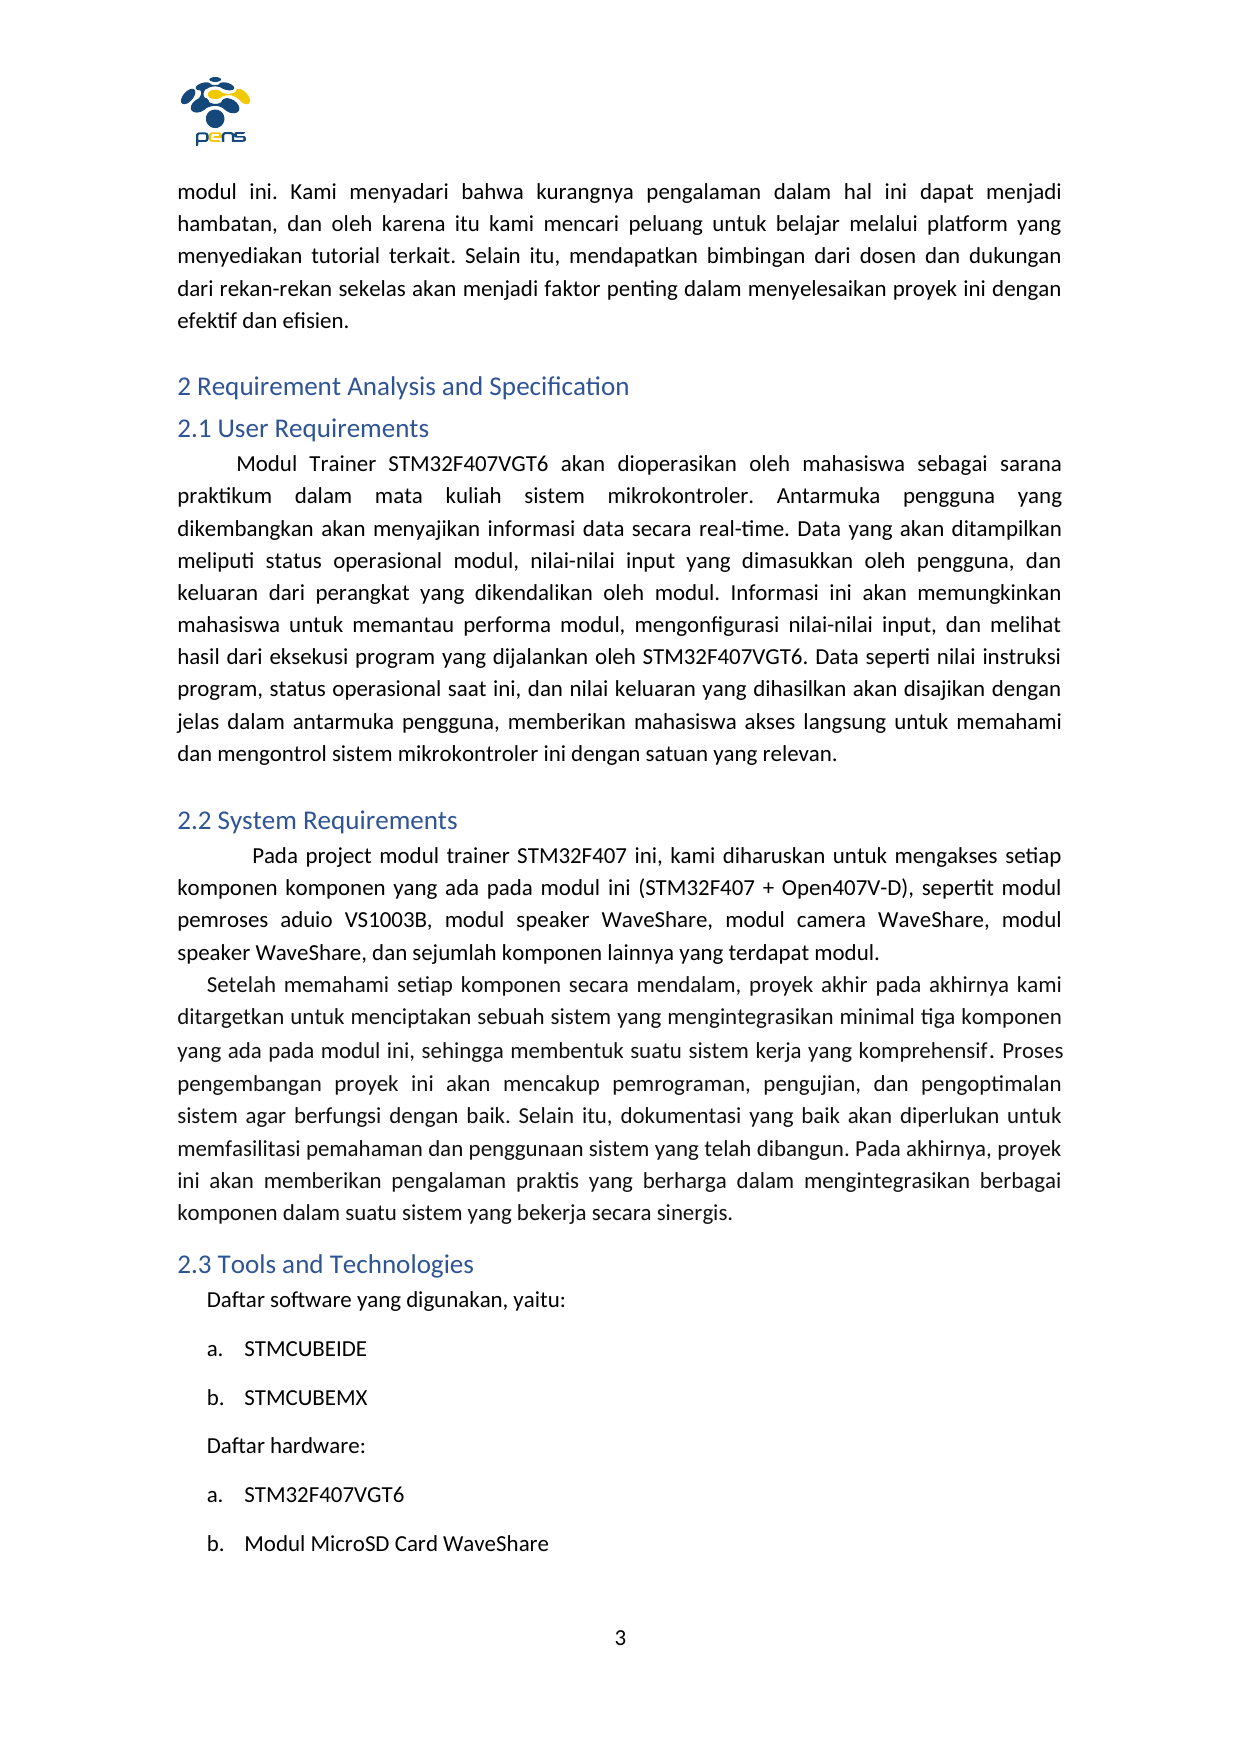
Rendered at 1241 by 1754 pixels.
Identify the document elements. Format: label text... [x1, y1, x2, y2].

picture [177, 75, 254, 148]
list STMCUBEMX [207, 1383, 1063, 1411]
text Daftar software yang digunakan, yaitu: [177, 1285, 1063, 1313]
list Modul MicroSD Card WaveShare [207, 1529, 1063, 1557]
text Modul Trainer STM32F407VGT6 akan dioperasikan oleh mahasiswa sebagai sarana praktikum dalam mata kuliah sistem mikrokontroler. Antarmuka pengguna yang dikembangkan akan menyajikan informasi data secara real-time. Data yang akan ditampilkan meliputi status operasional modul, nilai-nilai input yang dimasukkan oleh pengguna, dan keluaran dari perangkat yang dikendalikan oleh modul. Informasi ini akan memungkinkan mahasiswa untuk memantau performa modul, mengonfigurasi nilai-nilai input, dan melihat hasil dari eksekusi program yang dijalankan oleh STM32F407VGT6. Data seperti nilai instruksi program, status operasional saat ini, dan nilai keluaran yang dihasilkan akan disajikan dengan jelas dalam antarmuka pengguna, memberikan mahasiswa akses langsung untuk memahami dan mengontrol sistem mikrokontroler ini dengan satuan yang relevan. [177, 449, 1063, 767]
list STMCUBEIDE [207, 1334, 1063, 1362]
subtitle 2 Requirement Analysis and Specification [177, 369, 1063, 402]
subtitle 2.3 Tools and Technologies [177, 1247, 1063, 1280]
list STM32F407VGT6 [207, 1480, 1063, 1508]
text Daftar hardware: [207, 1431, 1063, 1459]
text Setelah memahami setiap komponen secara mendalam, proyek akhir pada akhirnya kami ditargetkan untuk menciptakan sebuah sistem yang mengintegrasikan minimal tiga komponen yang ada pada modul ini, sehingga membentuk suatu sistem kerja yang komprehensif. Proses pengembangan proyek ini akan mencakup pemrograman, pengujian, dan pengoptimalan sistem agar berfungsi dengan baik. Selain itu, dokumentasi yang baik akan diperlukan untuk memfasilitasi pemahaman dan penggunaan sistem yang telah dibangun. Pada akhirnya, proyek ini akan memberikan pengalaman praktis yang berharga dalam mengintegrasikan berbagai komponen dalam suatu sistem yang bekerja secara sinergis. [177, 970, 1063, 1226]
subtitle 2.2 System Requirements [177, 803, 1063, 836]
subtitle 2.1 User Requirements [177, 411, 1063, 444]
text Pada project modul trainer STM32F407 ini, kami diharuskan untuk mengakses setiap komponen komponen yang ada pada modul ini (STM32F407 + Open407V-D), sepertit modul pemroses aduio VS1003B, modul speaker WaveShare, modul camera WaveShare, modul speaker WaveShare, dan sejumlah komponen lainnya yang terdapat modul. [177, 841, 1063, 966]
